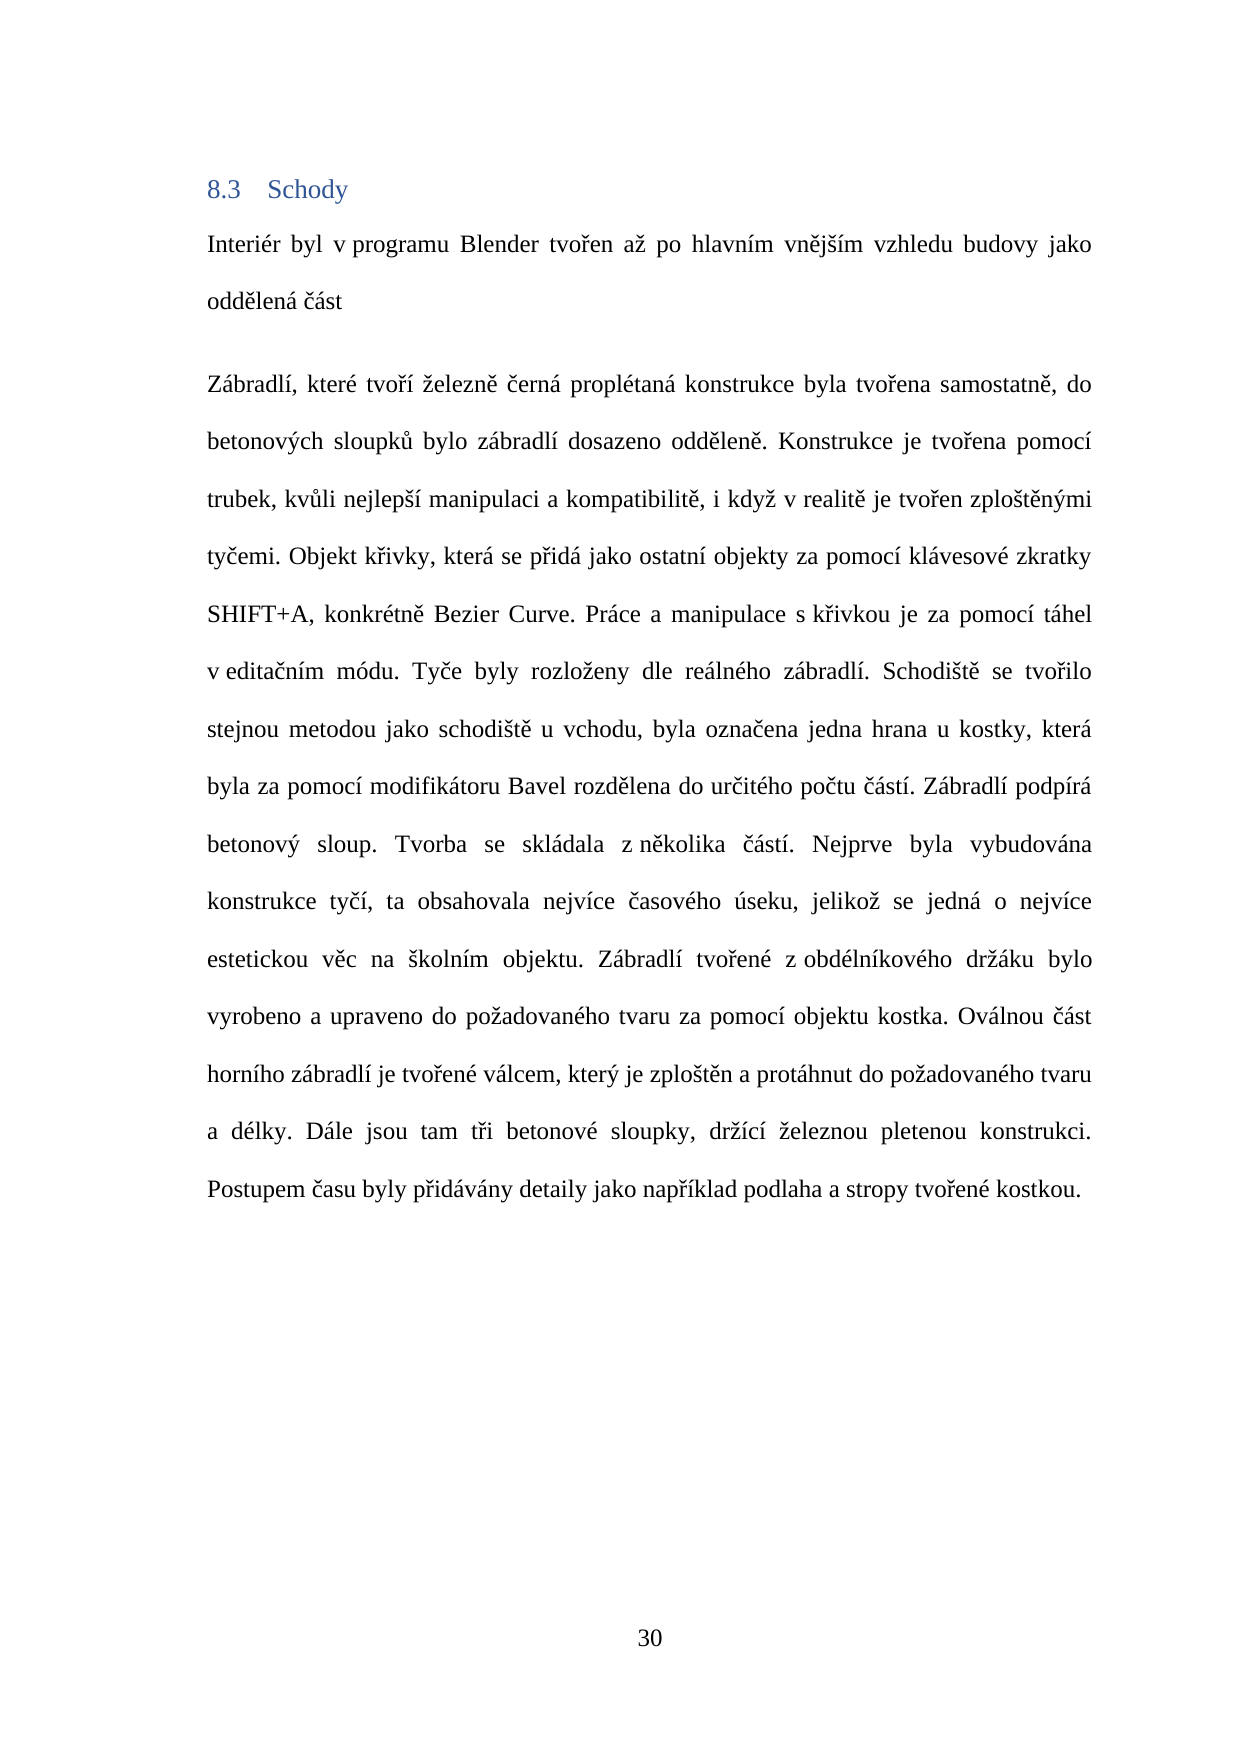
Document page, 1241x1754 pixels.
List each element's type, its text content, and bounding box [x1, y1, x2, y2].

subtitle Schody [207, 173, 1092, 204]
text Interiér byl v programu Blender tvořen až po hlavním vnějším vzhledu budovy jako oddělená část [207, 229, 1092, 315]
text Zábradlí, které tvoří železně černá proplétaná konstrukce byla tvořena samostatně, do betonových sloupků bylo zábradlí dosazeno odděleně. Konstrukce je tvořena pomocí trubek, kvůli nejlepší manipulaci a kompatibilitě, i když v realitě je tvořen zploštěnými tyčemi. Objekt křivky, která se přidá jako ostatní objekty za pomocí klávesové zkratky SHIFT+A, konkrétně Bezier Curve. Práce a manipulace s křivkou je za pomocí táhel v editačním módu. Tyče byly rozloženy dle reálného zábradlí. Schodiště se tvořilo stejnou metodou jako schodiště u vchodu, byla označena jedna hrana u kostky, která byla za pomocí modifikátoru Bavel rozdělena do určitého počtu částí. Zábradlí podpírá betonový sloup. Tvorba se skládala z několika částí. Nejprve byla vybudována konstrukce tyčí, ta obsahovala nejvíce časového úseku, jelikož se jedná o nejvíce estetickou věc na školním objektu. Zábradlí tvořené z obdélníkového držáku bylo vyrobeno a upraveno do požadovaného tvaru za pomocí objektu kostka. Oválnou část horního zábradlí je tvořené válcem, který je zploštěn a protáhnut do požadovaného tvaru a délky. Dále jsou tam tři betonové sloupky, držící železnou pletenou konstrukci. Postupem času byly přidávány detaily jako například podlaha a stropy tvořené kostkou. [207, 369, 1092, 1203]
